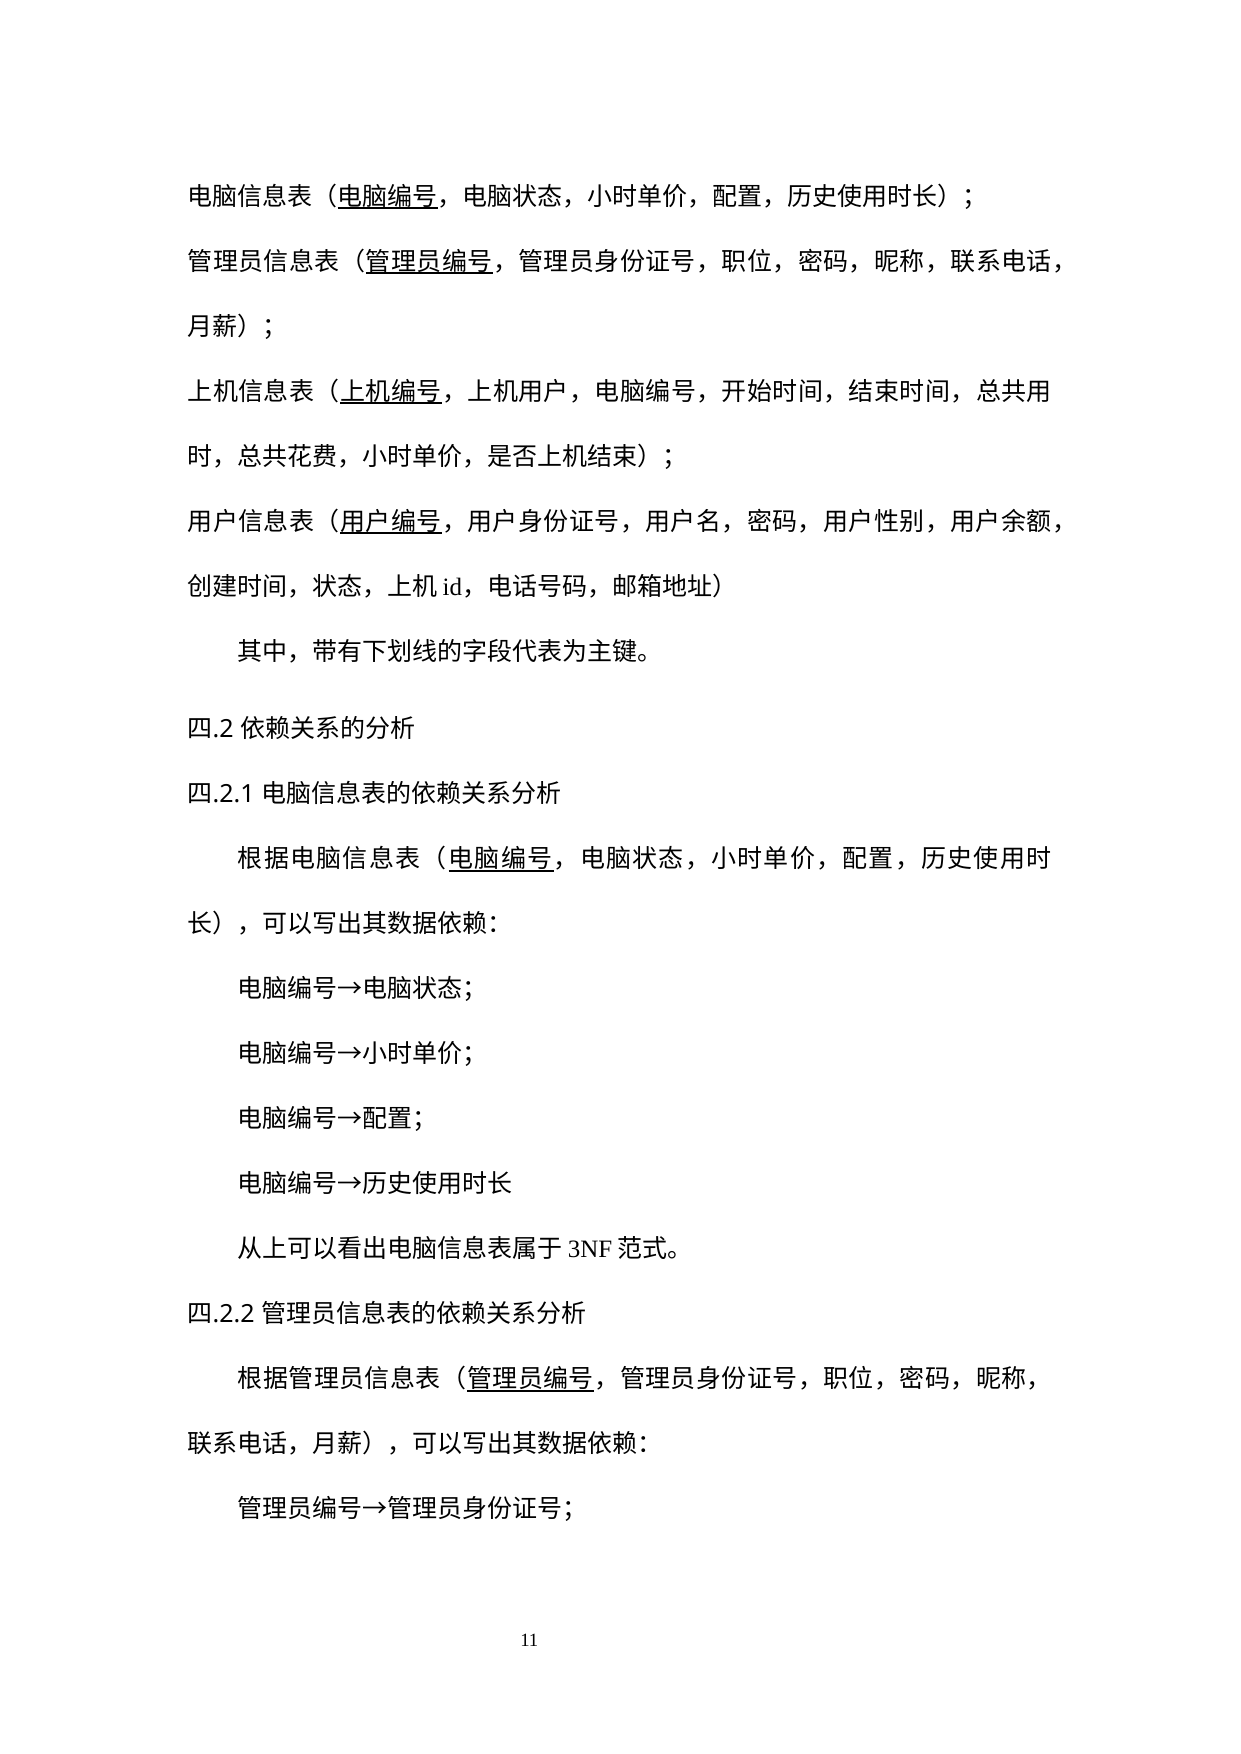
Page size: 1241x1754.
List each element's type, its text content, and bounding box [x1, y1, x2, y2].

subtitle 管理员信息表的依赖关系分析 [187, 1292, 1053, 1357]
text 管理员信息表（管理员编号，管理员身份证号，职位，密码，昵称，联系电话，月薪）； [187, 227, 1053, 357]
subtitle 依赖关系的分析 [187, 694, 1053, 759]
text 根据电脑信息表（电脑编号，电脑状态，小时单价，配置，历史使用时长），可以写出其数据依赖： [187, 837, 1053, 967]
text 管理员编号→管理员身份证号； [187, 1487, 1053, 1552]
text 用户信息表（用户编号，用户身份证号，用户名，密码，用户性别，用户余额，创建时间，状态，上机id，电话号码，邮箱地址） [187, 487, 1053, 617]
text 电脑编号→小时单价； [187, 1032, 1053, 1097]
text 根据管理员信息表（管理员编号，管理员身份证号，职位，密码，昵称，联系电话，月薪），可以写出其数据依赖： [187, 1357, 1053, 1487]
subtitle 电脑信息表的依赖关系分析 [187, 772, 1053, 837]
text 电脑编号→电脑状态； [187, 967, 1053, 1032]
text 电脑信息表（电脑编号，电脑状态，小时单价，配置，历史使用时长）； [187, 162, 1053, 227]
text 从上可以看出电脑信息表属于3NF范式。 [187, 1227, 1053, 1292]
text 电脑编号→历史使用时长 [187, 1162, 1053, 1227]
text 电脑编号→配置； [187, 1097, 1053, 1162]
text 上机信息表（上机编号，上机用户，电脑编号，开始时间，结束时间，总共用时，总共花费，小时单价，是否上机结束）； [187, 357, 1053, 487]
text 其中，带有下划线的字段代表为主键。 [187, 617, 1053, 682]
